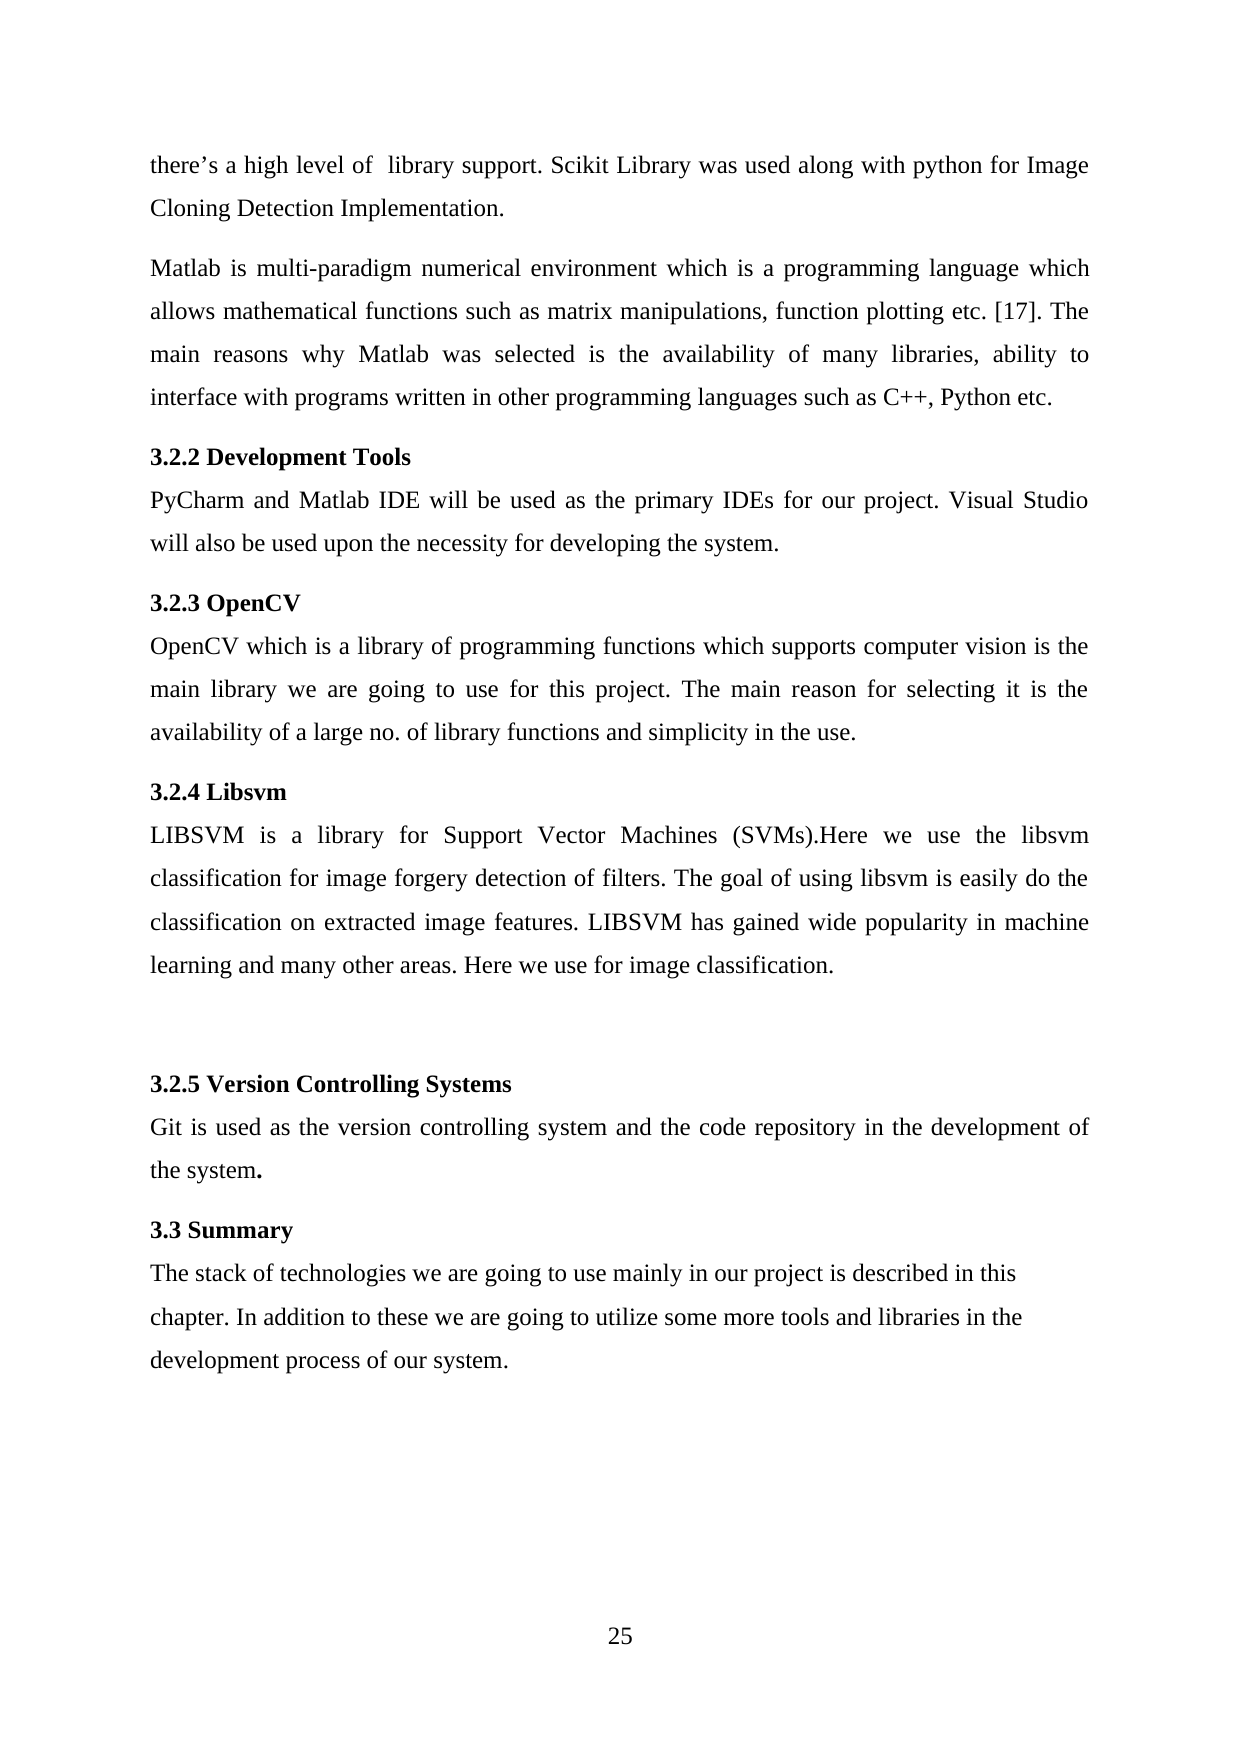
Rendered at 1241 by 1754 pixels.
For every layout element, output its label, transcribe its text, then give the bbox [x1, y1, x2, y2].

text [150, 150, 1090, 222]
subtitle 3.3 Summary [150, 1215, 1090, 1244]
text OpenCV which is a library of programming functions which supports computer vision is the main library we are going to use for this project. The main reason for selecting it is the availability of a large no. of library functions and simplicity in the use. [150, 631, 1090, 746]
subtitle 3.2.4 Libsvm [150, 777, 1090, 806]
text PyCharm and Matlab IDE will be used as the primary IDEs for our project. Visual Studio will also be used upon the necessity for developing the system. [150, 485, 1090, 557]
text LIBSVM is a library for Support Vector Machines (SVMs).Here we use the libsvm classification for image forgery detection of filters. The goal of using libsvm is easily do the classification on extracted image features. LIBSVM has gained wide popularity in machine learning and many other areas. Here we use for image classification. [150, 820, 1090, 978]
subtitle 3.2.5 Version Controlling Systems [150, 1069, 1090, 1098]
text Git is used as the version controlling system and the code repository in the development of the system. [150, 1112, 1090, 1184]
text The stack of technologies we are going to use mainly in our project is described in this chapter. In addition to these we are going to utilize some more tools and libraries in the development process of our system. [150, 1258, 1090, 1373]
subtitle 3.2.2 Development Tools [150, 442, 1090, 471]
text Matlab is multi-paradigm numerical environment which is a programming language which allows mathematical functions such as matrix manipulations, function plotting etc. [17]. The main reasons why Matlab was selected is the availability of many libraries, ability to interface with programs written in other programming languages such as C++, Python etc. [150, 253, 1090, 411]
subtitle 3.2.3 OpenCV [150, 588, 1090, 617]
